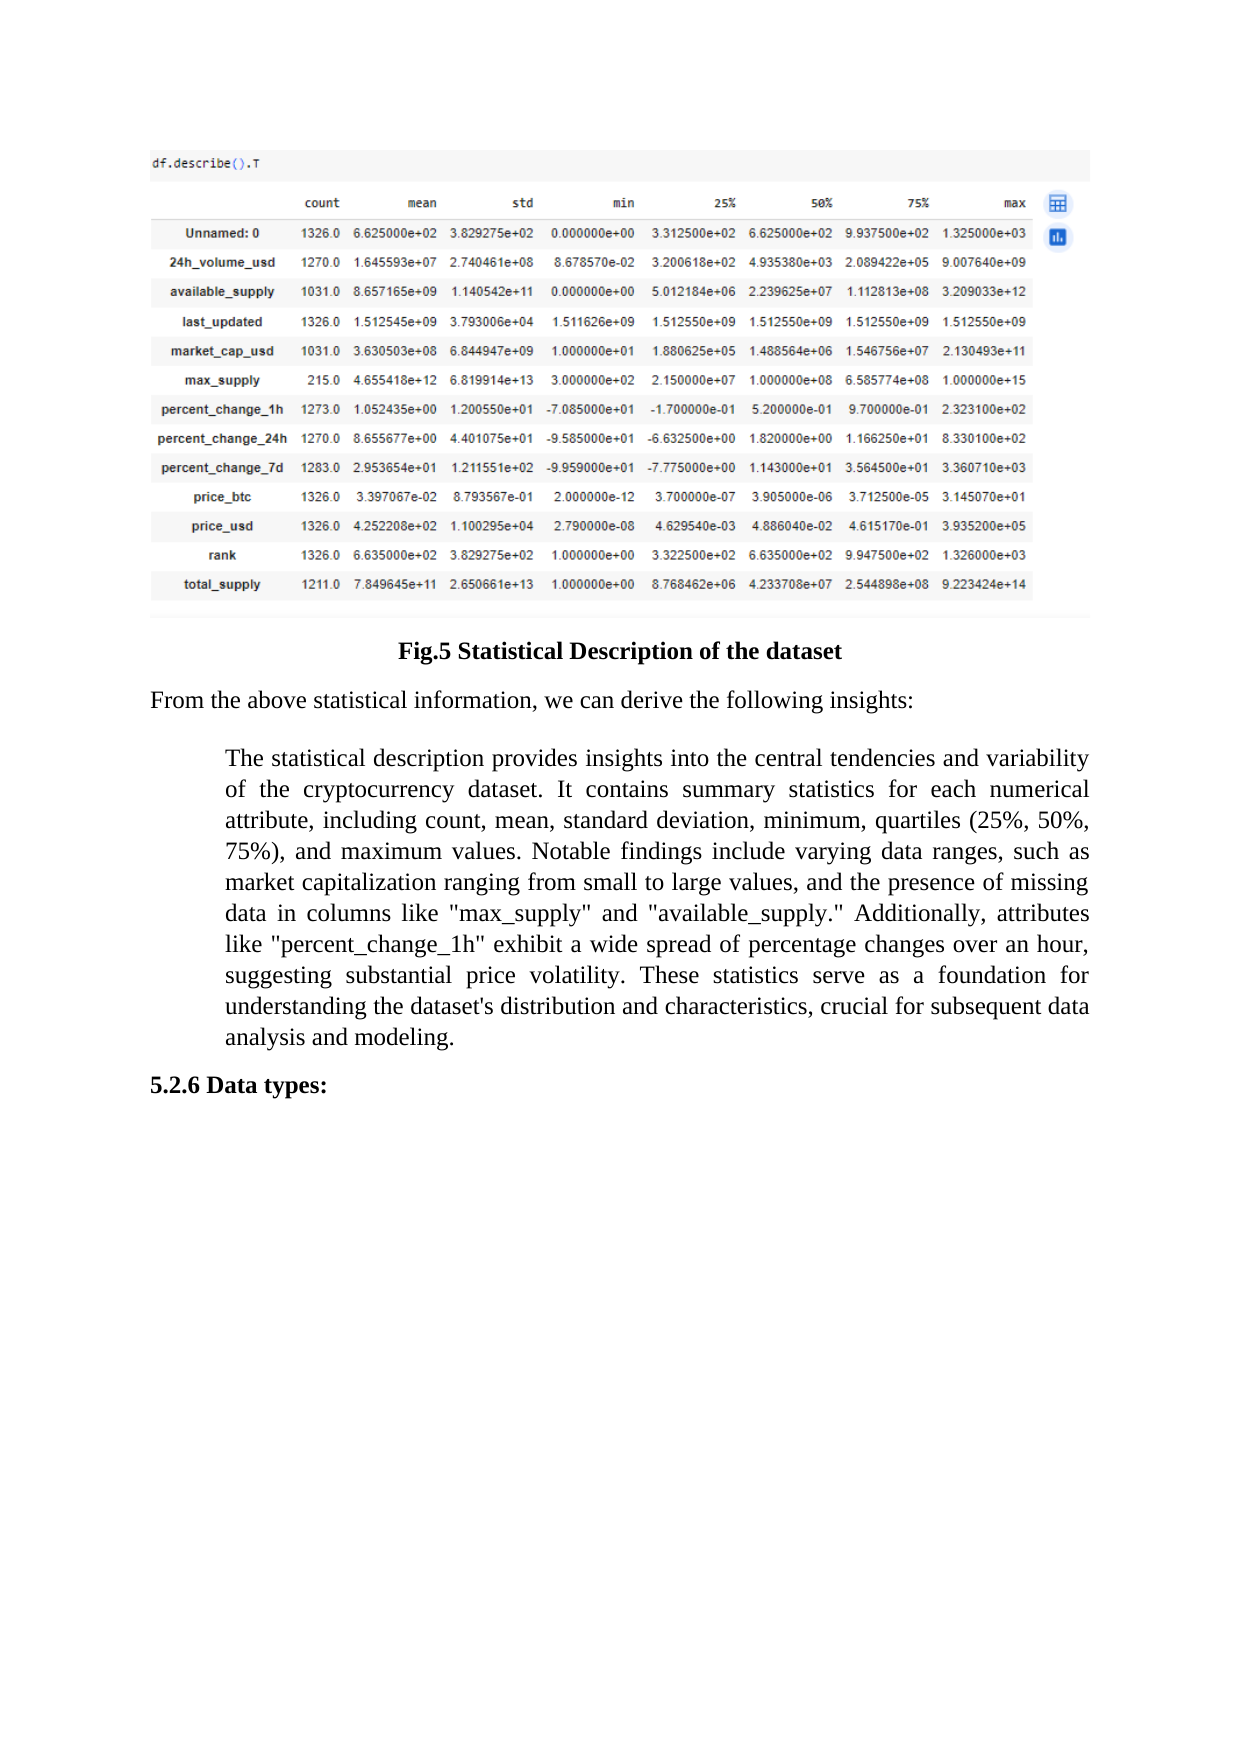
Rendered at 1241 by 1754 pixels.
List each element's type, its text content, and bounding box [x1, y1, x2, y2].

list The statistical description provides insights into the central tendencies and variability of the cryptocurrency dataset. It contains summary statistics for each numerical attribute, including count, mean, standard deviation, minimum, quartiles (25%, 50%, 75%), and maximum values. Notable findings include varying data ranges, such as market capitalization ranging from small to large values, and the presence of missing data in columns like "max_supply" and "available_supply." Additionally, attributes like "percent_change_1h" exhibit a wide spread of percentage changes over an hour, suggesting substantial price volatility. These statistics serve as a foundation for understanding the dataset's distribution and characteristics, crucial for subsequent data analysis and modeling. [225, 743, 1090, 1051]
text Fig.5 Statistical Description of the dataset [150, 636, 1090, 665]
text From the above statistical information, we can derive the following insights: [150, 684, 1090, 713]
text 5.2.6 Data types: [150, 1070, 1090, 1099]
picture [150, 150, 1091, 618]
